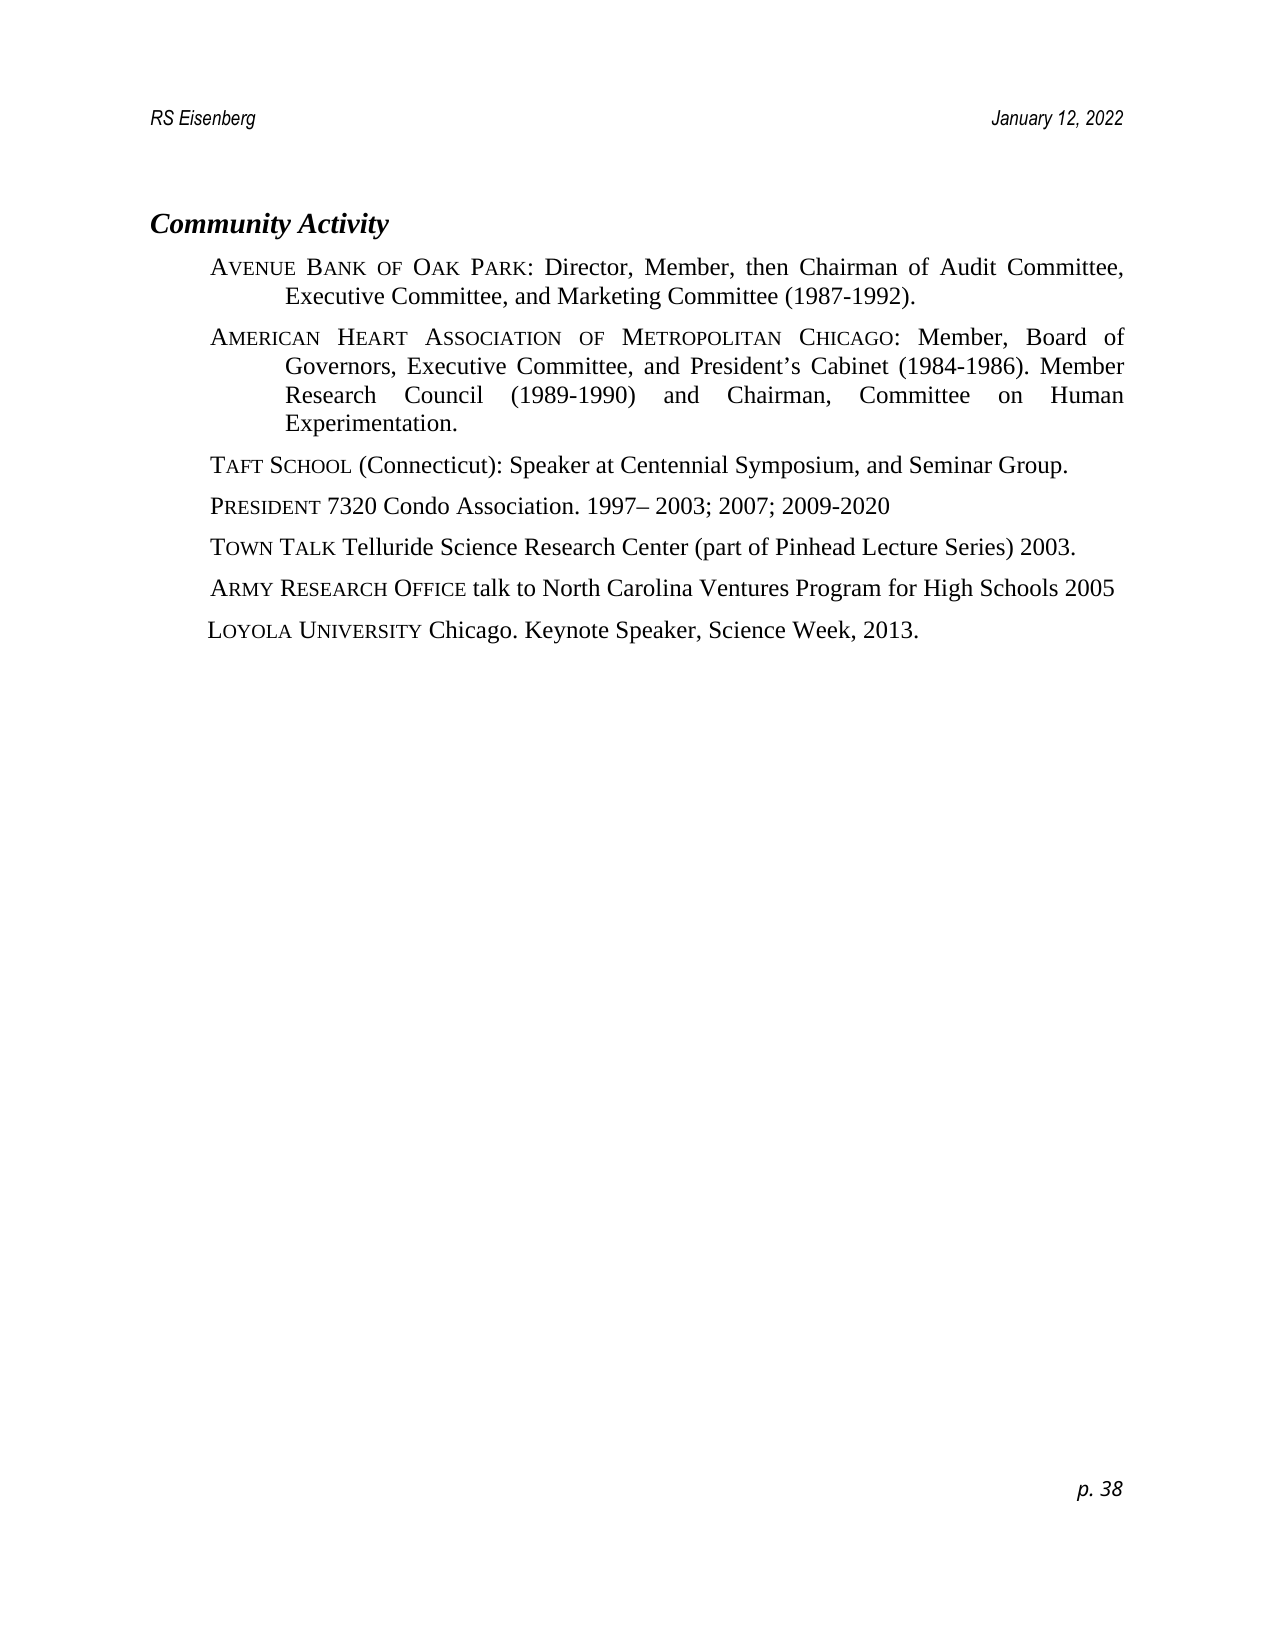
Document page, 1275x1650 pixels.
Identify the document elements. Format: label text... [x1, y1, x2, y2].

text Army Research Office talk to North Carolina Ventures Program for High Schools 2005 [210, 573, 1125, 602]
text President 7320 Condo Association. 1997– 2003; 2007; 2009-2020 [210, 491, 1125, 520]
text Community Activity [150, 206, 1125, 240]
text American Heart Association of Metropolitan Chicago: Member, Board of Governors, Executive Committee, and President’s Cabinet (1984-1986). Member Research Council (1989-1990) and Chairman, Committee on Human Experimentation. [210, 322, 1125, 437]
text Loyola University Chicago. Keynote Speaker, Science Week, 2013. [207, 615, 1125, 643]
text Avenue Bank of Oak Park: Director, Member, then Chairman of Audit Committee, Executive Committee, and Marketing Committee (1987-1992). [210, 252, 1125, 310]
text Taft School (Connecticut): Speaker at Centennial Symposium, and Seminar Group. [210, 450, 1125, 478]
text Town Talk Telluride Science Research Center (part of Pinhead Lecture Series) 2003. [210, 532, 1125, 561]
